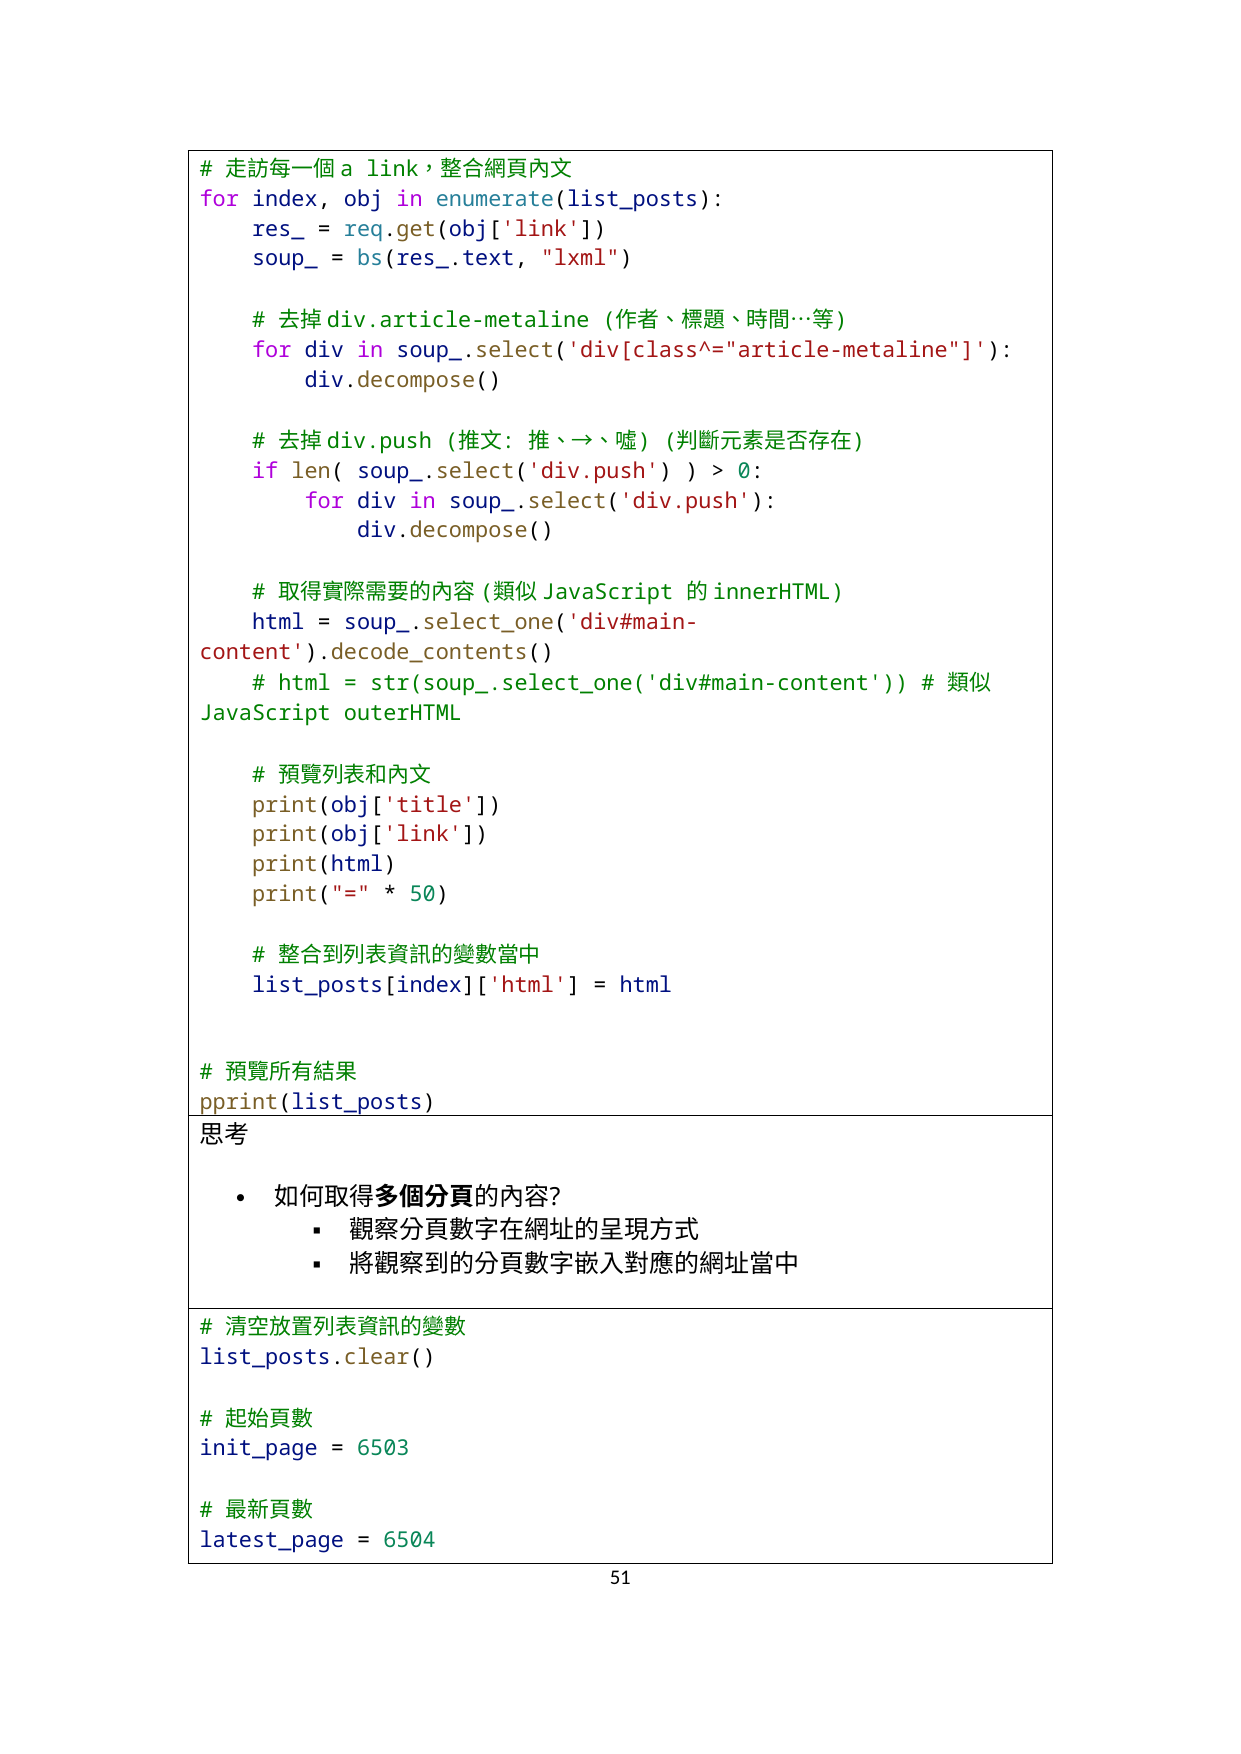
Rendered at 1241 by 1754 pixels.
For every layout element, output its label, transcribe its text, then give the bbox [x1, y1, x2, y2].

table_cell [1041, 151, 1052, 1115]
table_cell 思考 如何取得多個分頁的內容? 觀察分頁數字在網址的呈現方式 將觀察到的分頁數字嵌入對應的網址當中 [189, 1116, 1052, 1308]
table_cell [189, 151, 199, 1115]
